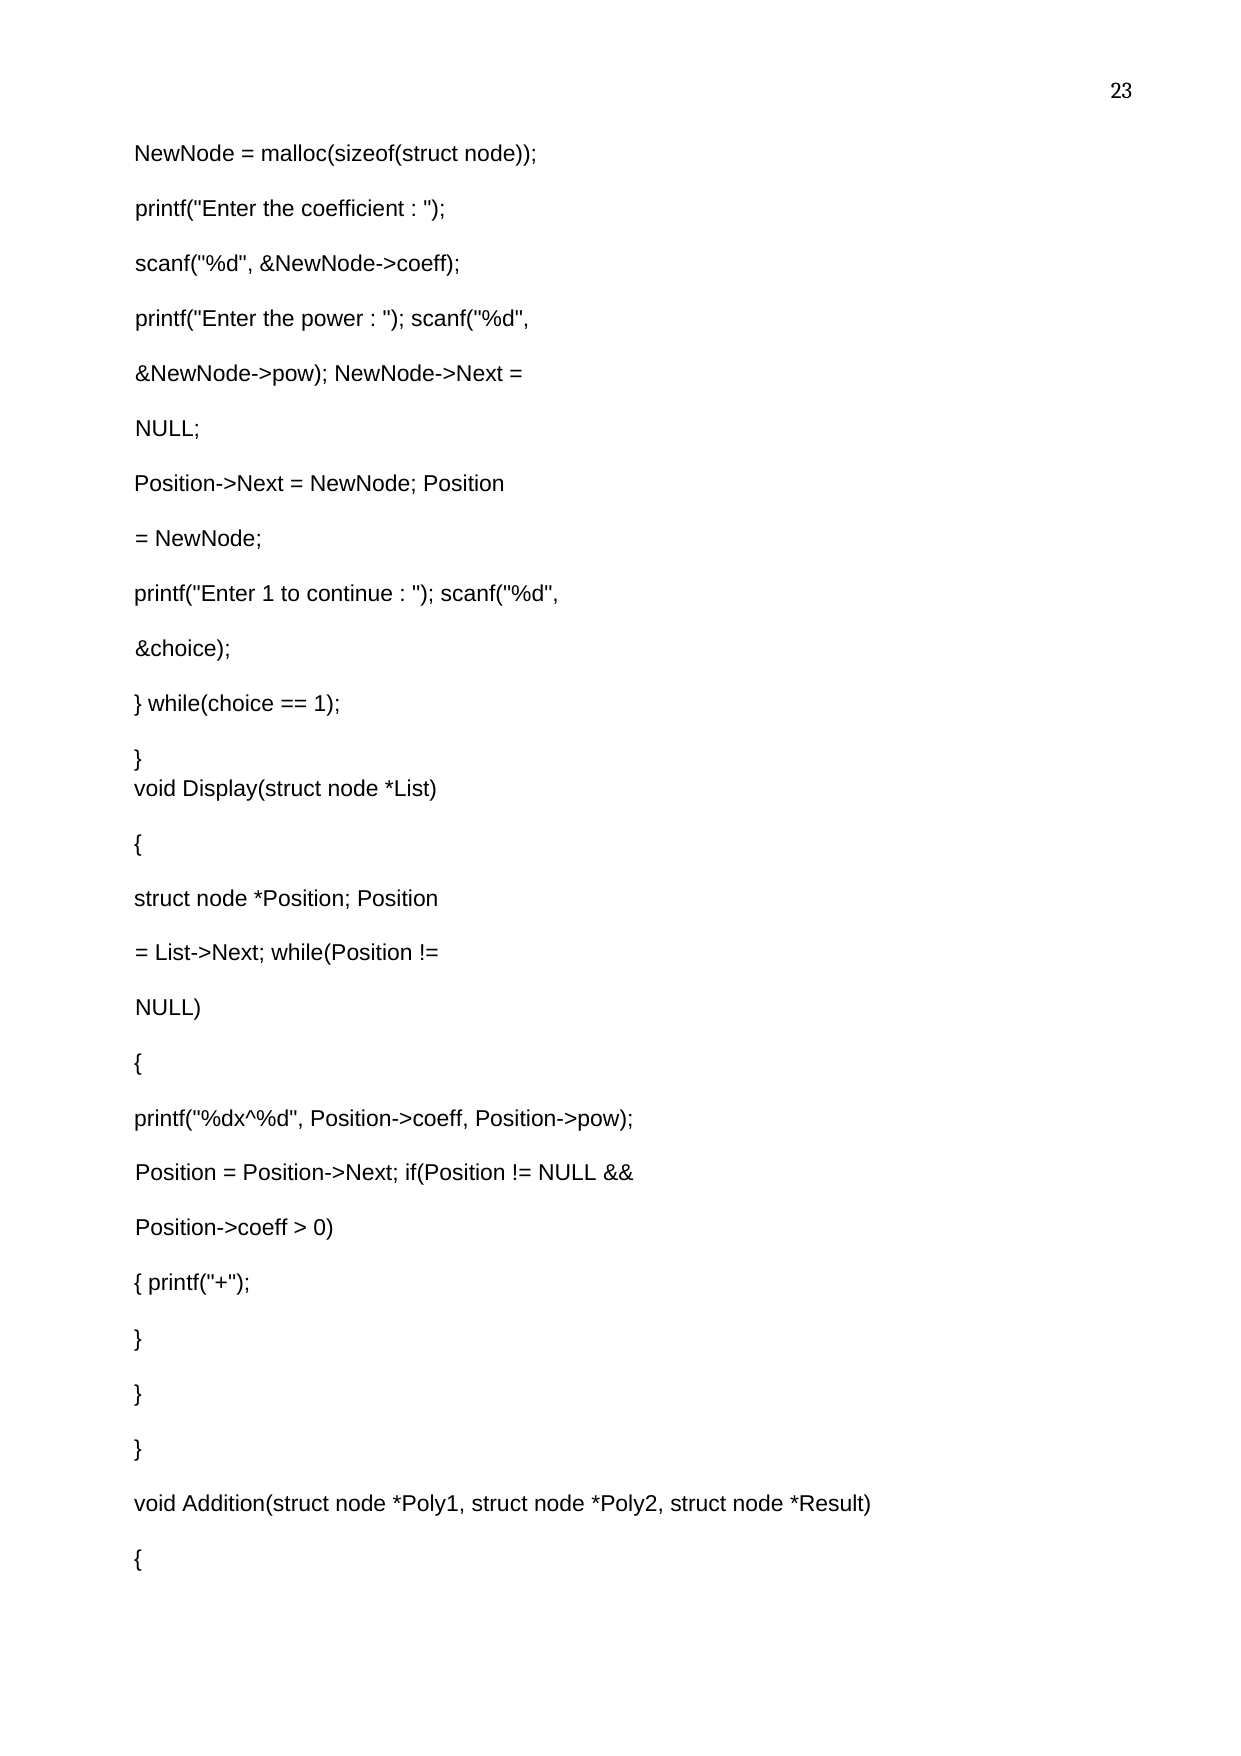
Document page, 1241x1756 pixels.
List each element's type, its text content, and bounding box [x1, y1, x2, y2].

text void Addition(struct node *Poly1, struct node *Poly2, struct node *Result) [134, 1490, 976, 1516]
text { [134, 1545, 976, 1571]
text struct node *Position; Position = List->Next; while(Position != NULL) [134, 884, 439, 1021]
text { [134, 829, 976, 856]
text printf("Enter 1 to continue : "); scanf("%d", &choice); [134, 580, 560, 661]
text NewNode = malloc(sizeof(struct node)); printf("Enter the coefficient : "); scanf("%d", &NewNode->coeff); printf("Enter the power : "); scanf("%d", &NewNode->pow); NewNode->Next = NULL; [134, 139, 538, 441]
text Position->Next = NewNode; Position = NewNode; [134, 470, 506, 551]
text } [134, 1324, 976, 1351]
text } while(choice == 1); [134, 690, 976, 716]
text { printf("+"); [134, 1269, 251, 1296]
text } [134, 1379, 976, 1406]
text } [134, 745, 976, 771]
text { [134, 1049, 976, 1076]
text printf("%dx^%d", Position->coeff, Position->pow); Position = Position->Next; if(Position != NULL && Position->coeff > 0) [134, 1104, 635, 1240]
text void Display(struct node *List) [134, 774, 976, 801]
text } [134, 1434, 976, 1461]
